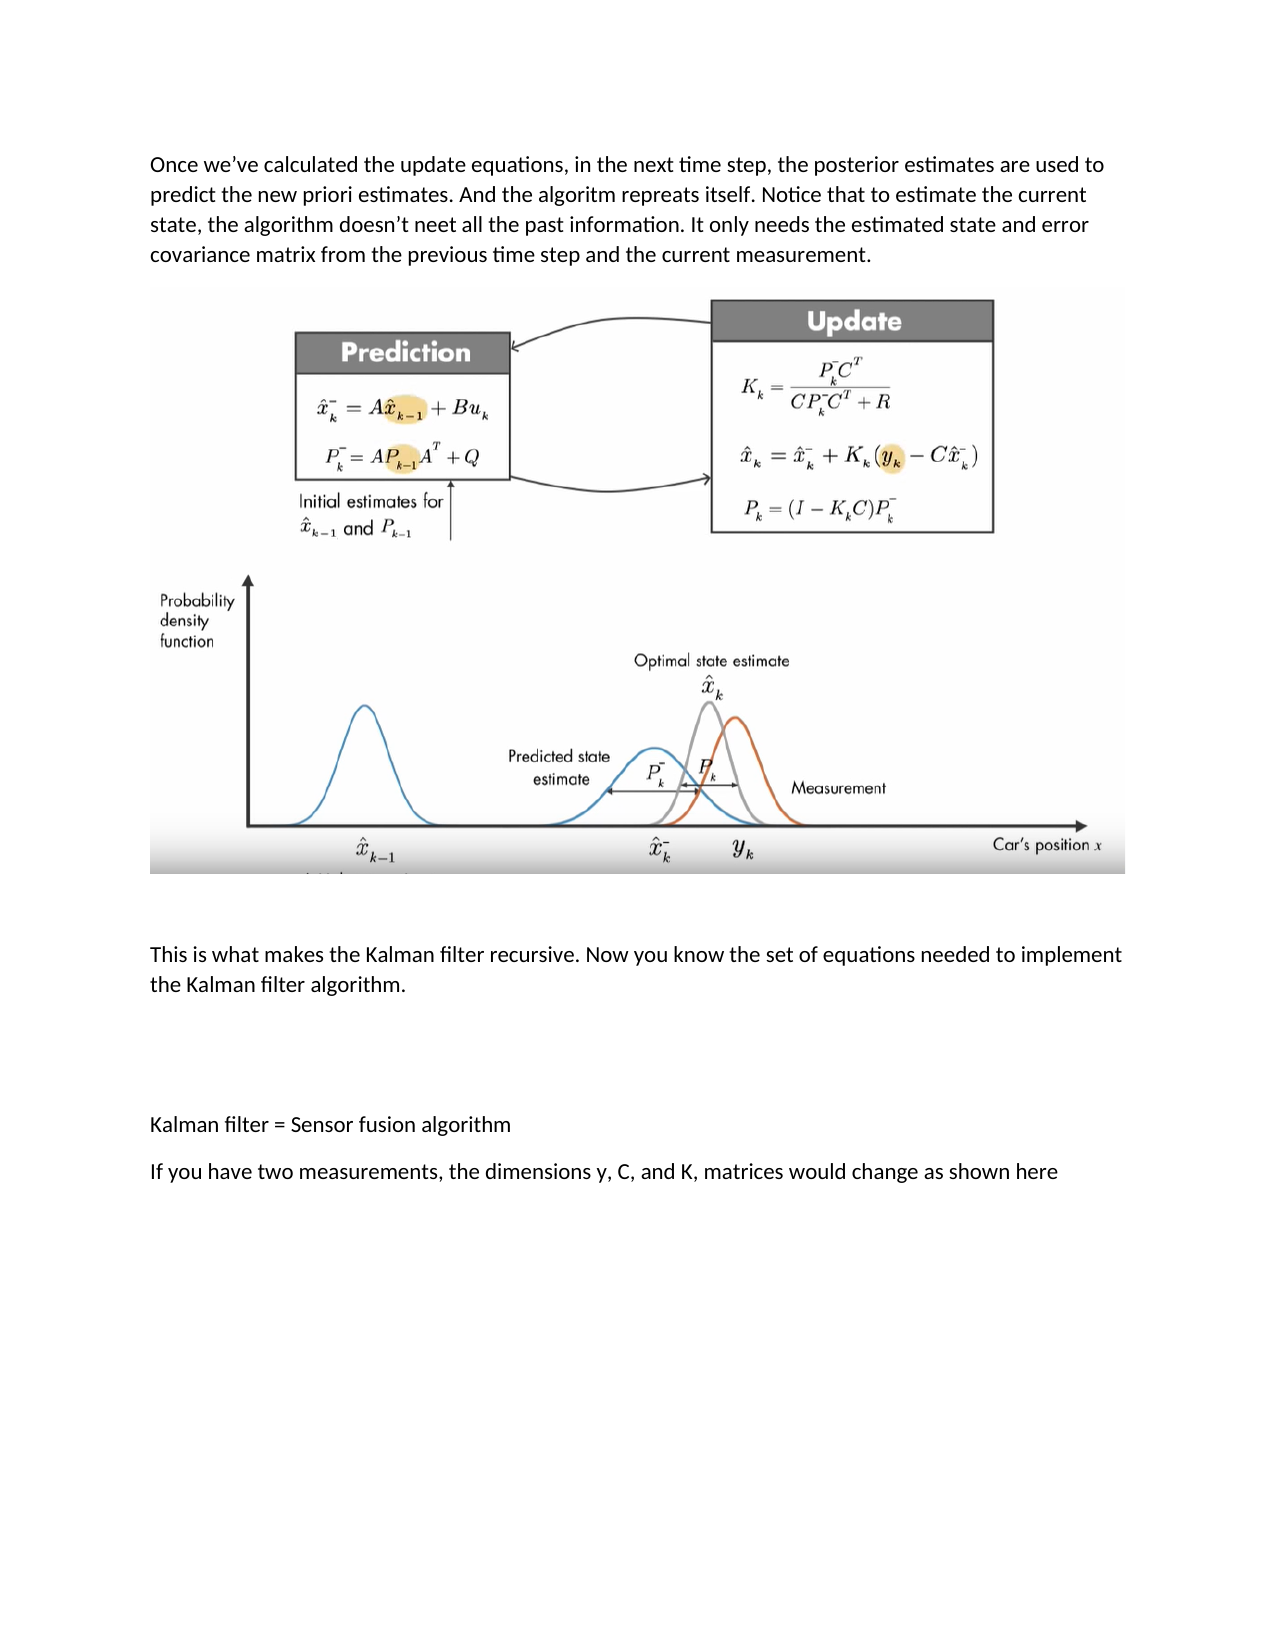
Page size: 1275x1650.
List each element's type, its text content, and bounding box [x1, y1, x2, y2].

picture [150, 287, 1125, 874]
text This is what makes the Kalman filter recursive. Now you know the set of equations needed to implement the Kalman filter algorithm. [150, 940, 1125, 998]
text If you have two measurements, the dimensions y, C, and K, matrices would change as shown here [150, 1157, 1125, 1185]
text Kalman filter = Sensor fusion algorithm [150, 1111, 1125, 1138]
text Once we’ve calculated the update equations, in the next time step, the posterior estimates are used to predict the new priori estimates. And the algoritm repreats itself. Notice that to estimate the current state, the algorithm doesn’t neet all the past information. It only needs the estimated state and error covariance matrix from the previous time step and the current measurement. [150, 150, 1125, 269]
